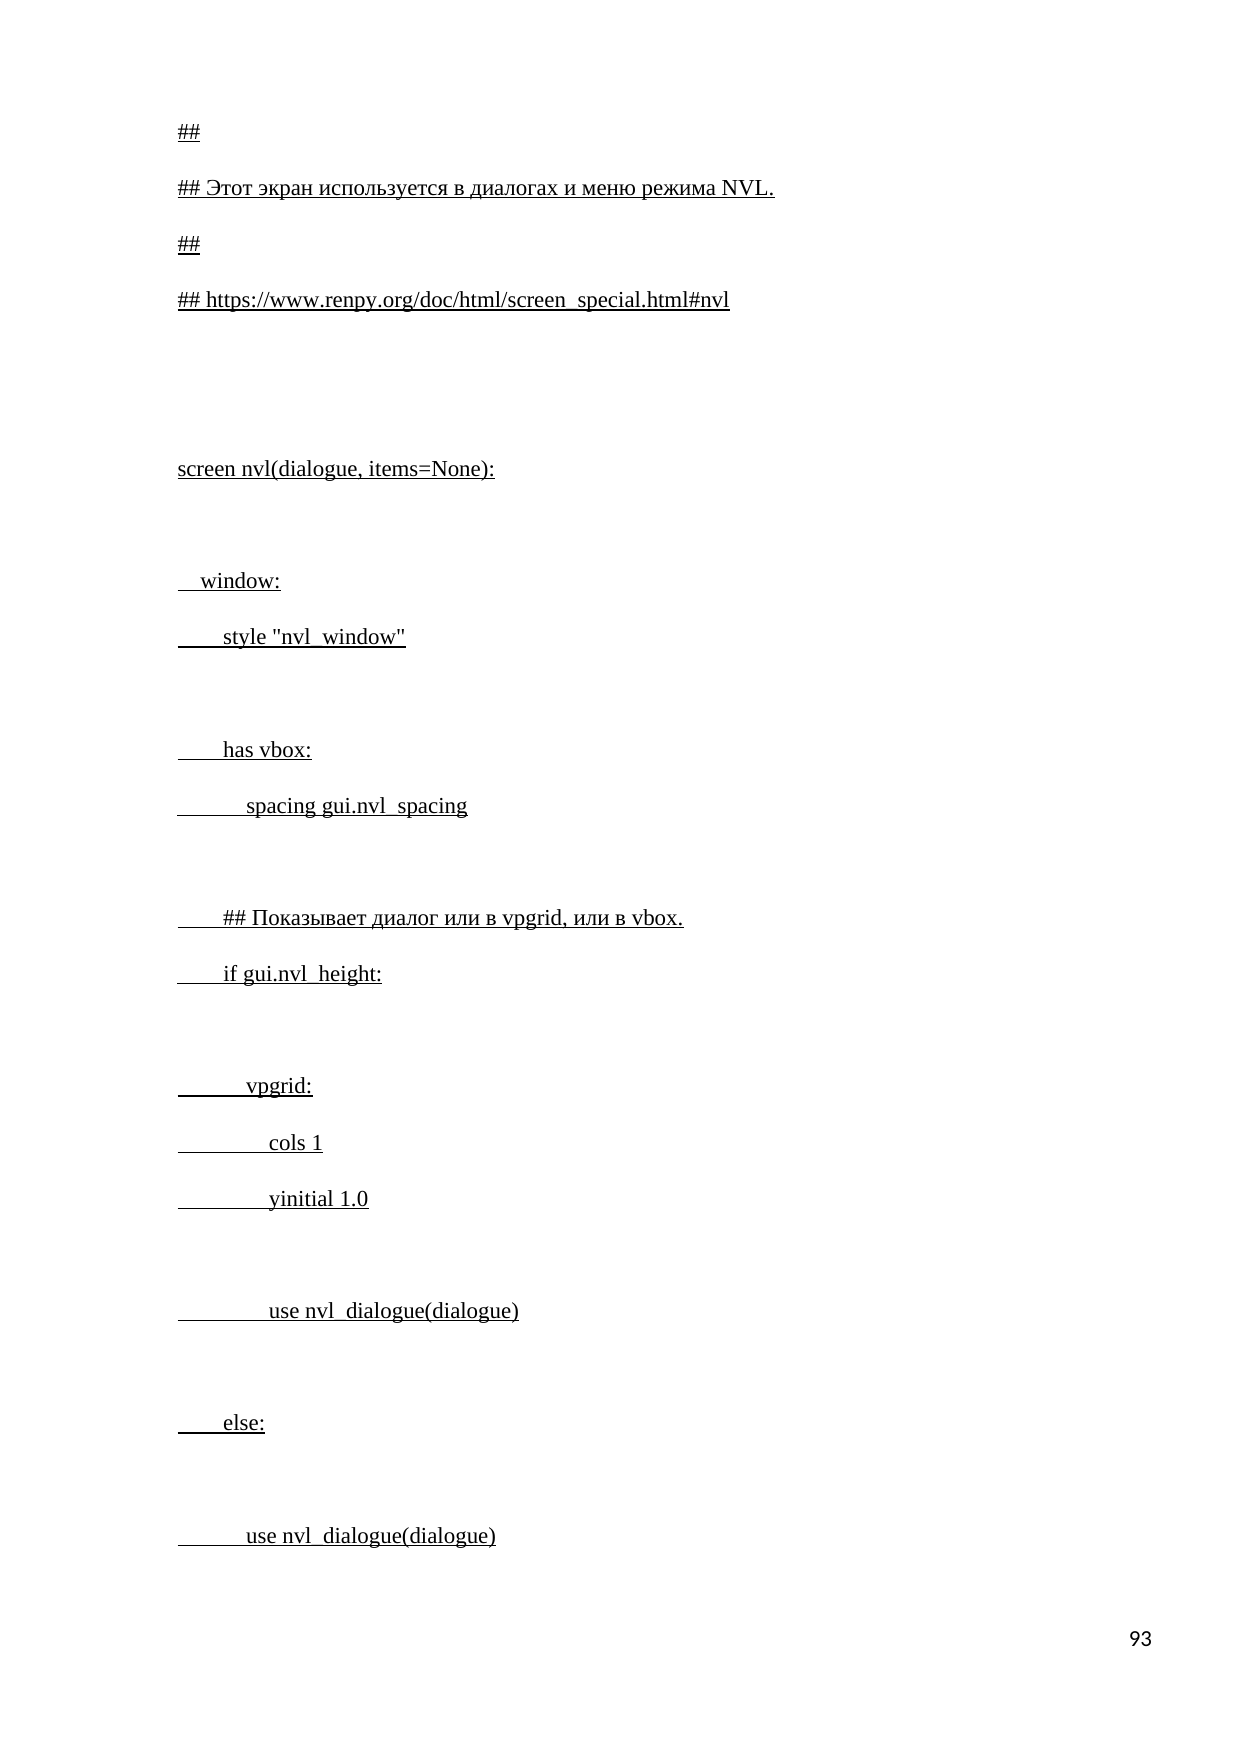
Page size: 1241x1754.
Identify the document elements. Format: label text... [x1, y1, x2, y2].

text vpgrid: [177, 1073, 1152, 1099]
text window: [177, 567, 1152, 594]
text yinitial 1.0 [177, 1185, 1152, 1211]
text screen nvl(dialogue, items=None): [177, 455, 1152, 481]
text use nvl_dialogue(dialogue) [177, 1522, 1152, 1548]
text spacing gui.nvl_spacing [177, 792, 1152, 818]
text has vbox: [177, 736, 1152, 762]
text ## Этот экран используется в диалогах и меню режима NVL. [177, 174, 1152, 201]
text ## Показывает диалог или в vpgrid, или в vbox. [177, 904, 1152, 931]
text ## https://www.renpy.org/doc/html/screen_special.html#nvl [177, 287, 1152, 313]
text style "nvl_window" [177, 623, 1152, 650]
text ## [177, 230, 1152, 257]
text if gui.nvl_height: [177, 960, 1152, 987]
text ## [177, 118, 1152, 144]
text cols 1 [177, 1129, 1152, 1155]
text else: [177, 1409, 1152, 1436]
text use nvl_dialogue(dialogue) [177, 1297, 1152, 1323]
